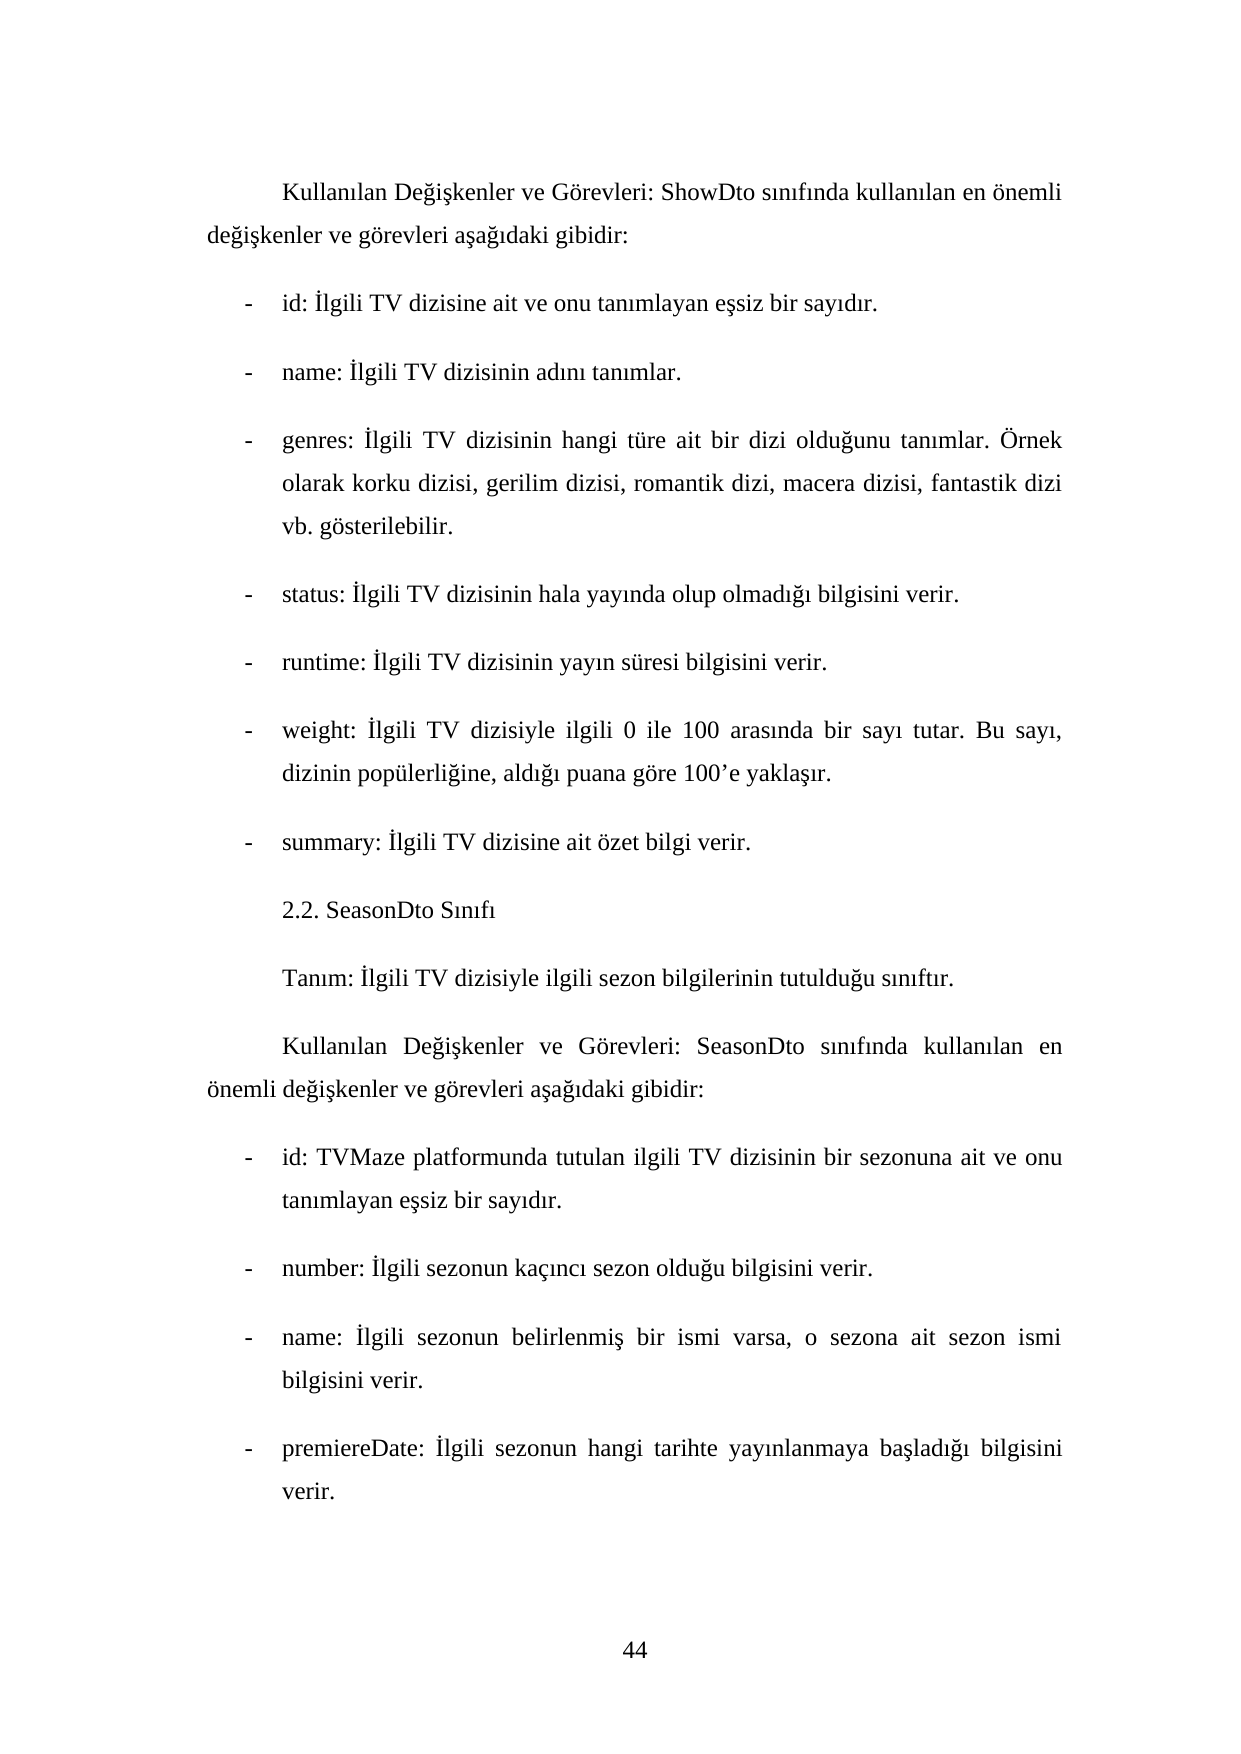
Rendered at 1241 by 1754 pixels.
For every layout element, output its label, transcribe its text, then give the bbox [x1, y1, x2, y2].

list summary: İlgili TV dizisine ait özet bilgi verir. [244, 827, 1063, 855]
list status: İlgili TV dizisinin hala yayında olup olmadığı bilgisini verir. [244, 579, 1063, 608]
list name: İlgili sezonun belirlenmiş bir ismi varsa, o sezona ait sezon ismi bilgisini verir. [244, 1322, 1063, 1393]
list weight: İlgili TV dizisiyle ilgili 0 ile 100 arasında bir sayı tutar. Bu sayı, dizinin popülerliğine, aldığı puana göre 100’e yaklaşır. [244, 715, 1063, 787]
list runtime: İlgili TV dizisinin yayın süresi bilgisini verir. [244, 647, 1063, 676]
text Tanım: İlgili TV dizisiyle ilgili sezon bilgilerinin tutulduğu sınıftır. [207, 963, 1063, 992]
text Kullanılan Değişkenler ve Görevleri: ShowDto sınıfında kullanılan en önemli değişkenler ve görevleri aşağıdaki gibidir: [207, 177, 1063, 249]
list genres: İlgili TV dizisinin hangi türe ait bir dizi olduğunu tanımlar. Örnek olarak korku dizisi, gerilim dizisi, romantik dizi, macera dizisi, fantastik dizi vb. gösterilebilir. [244, 425, 1063, 540]
list premiereDate: İlgili sezonun hangi tarihte yayınlanmaya başladığı bilgisini verir. [244, 1433, 1063, 1505]
list name: İlgili TV dizisinin adını tanımlar. [244, 357, 1063, 385]
list id: TVMaze platformunda tutulan ilgili TV dizisinin bir sezonuna ait ve onu tanımlayan eşsiz bir sayıdır. [244, 1142, 1063, 1214]
text 2.2. SeasonDto Sınıfı [207, 895, 1063, 923]
list id: İlgili TV dizisine ait ve onu tanımlayan eşsiz bir sayıdır. [244, 288, 1063, 317]
text Kullanılan Değişkenler ve Görevleri: SeasonDto sınıfında kullanılan en önemli değişkenler ve görevleri aşağıdaki gibidir: [207, 1031, 1063, 1103]
list number: İlgili sezonun kaçıncı sezon olduğu bilgisini verir. [244, 1253, 1063, 1282]
